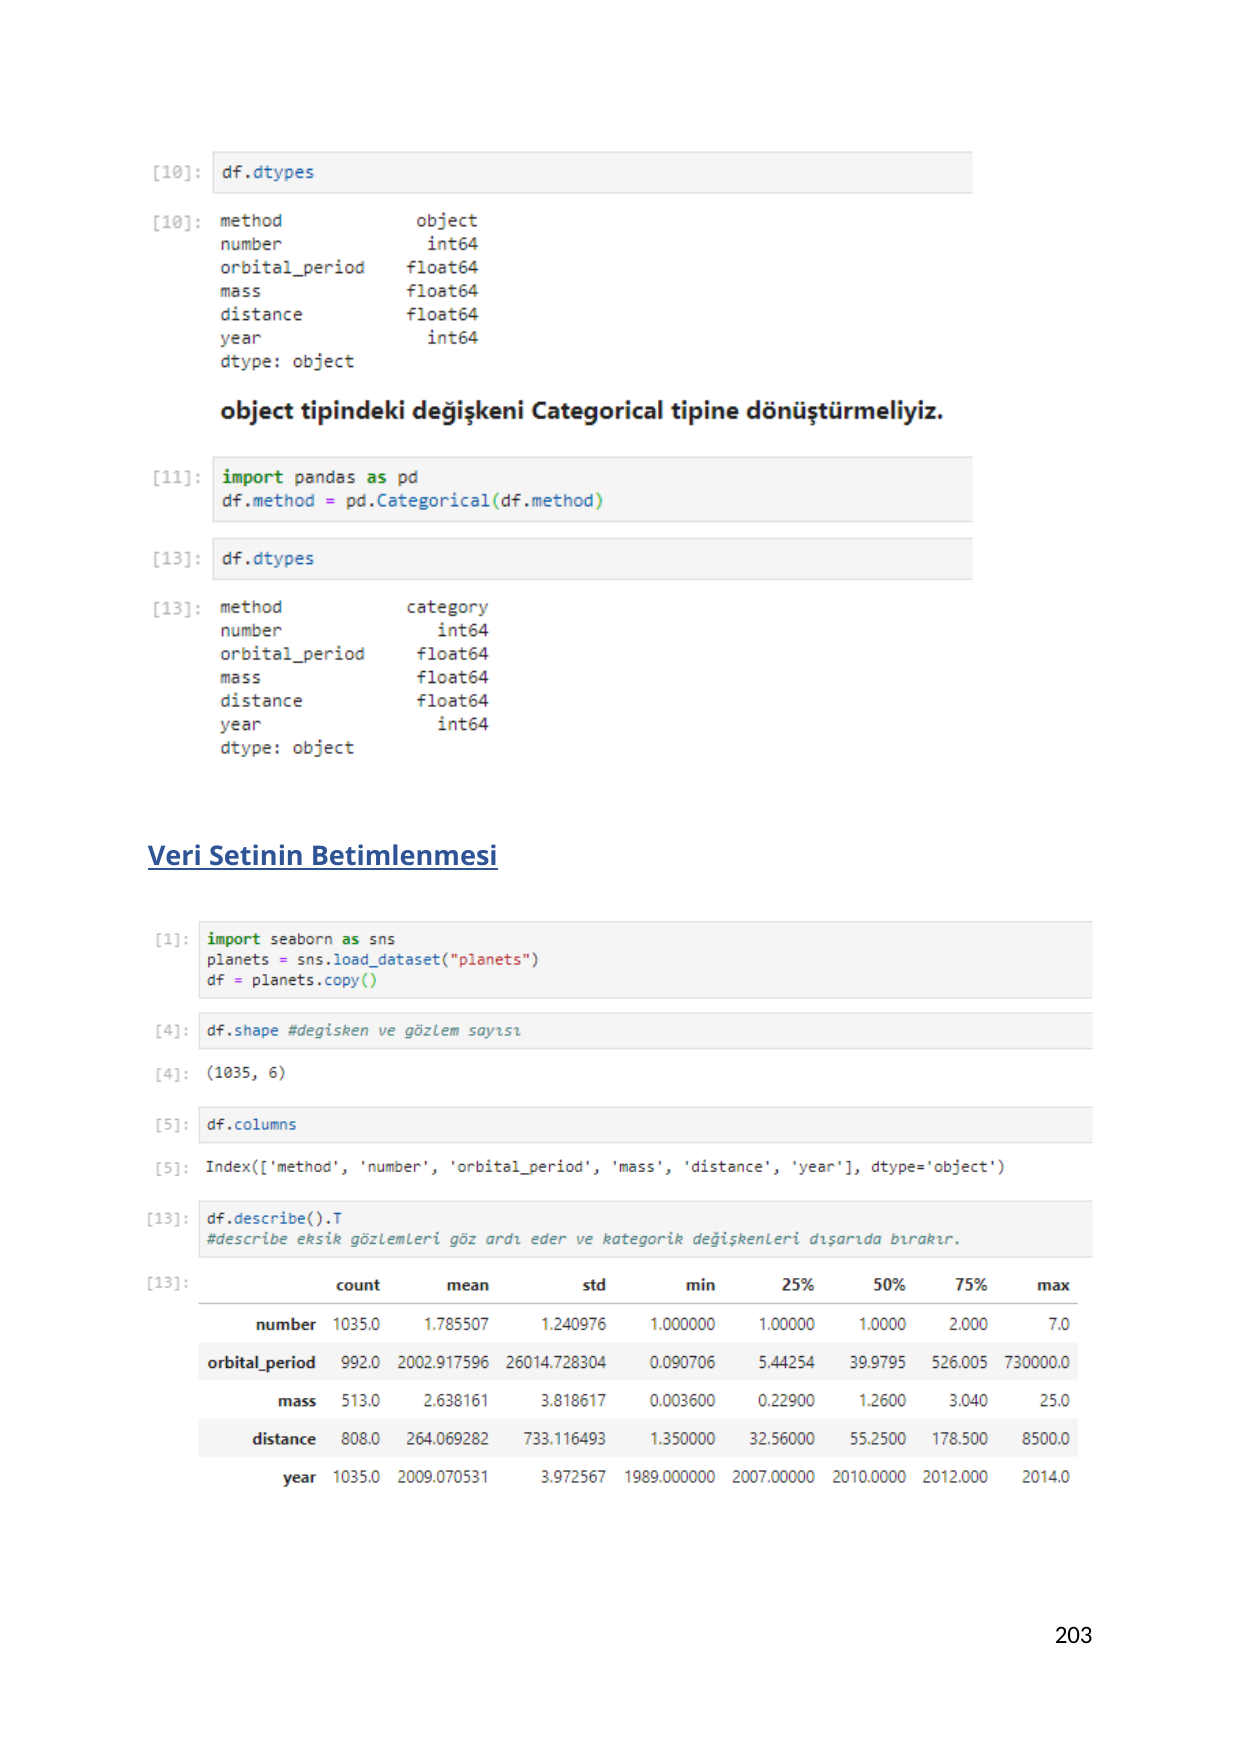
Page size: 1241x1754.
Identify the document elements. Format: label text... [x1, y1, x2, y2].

subtitle Veri Setinin Betimlenmesi [148, 837, 1092, 873]
picture [147, 147, 973, 768]
picture [147, 909, 1093, 1506]
